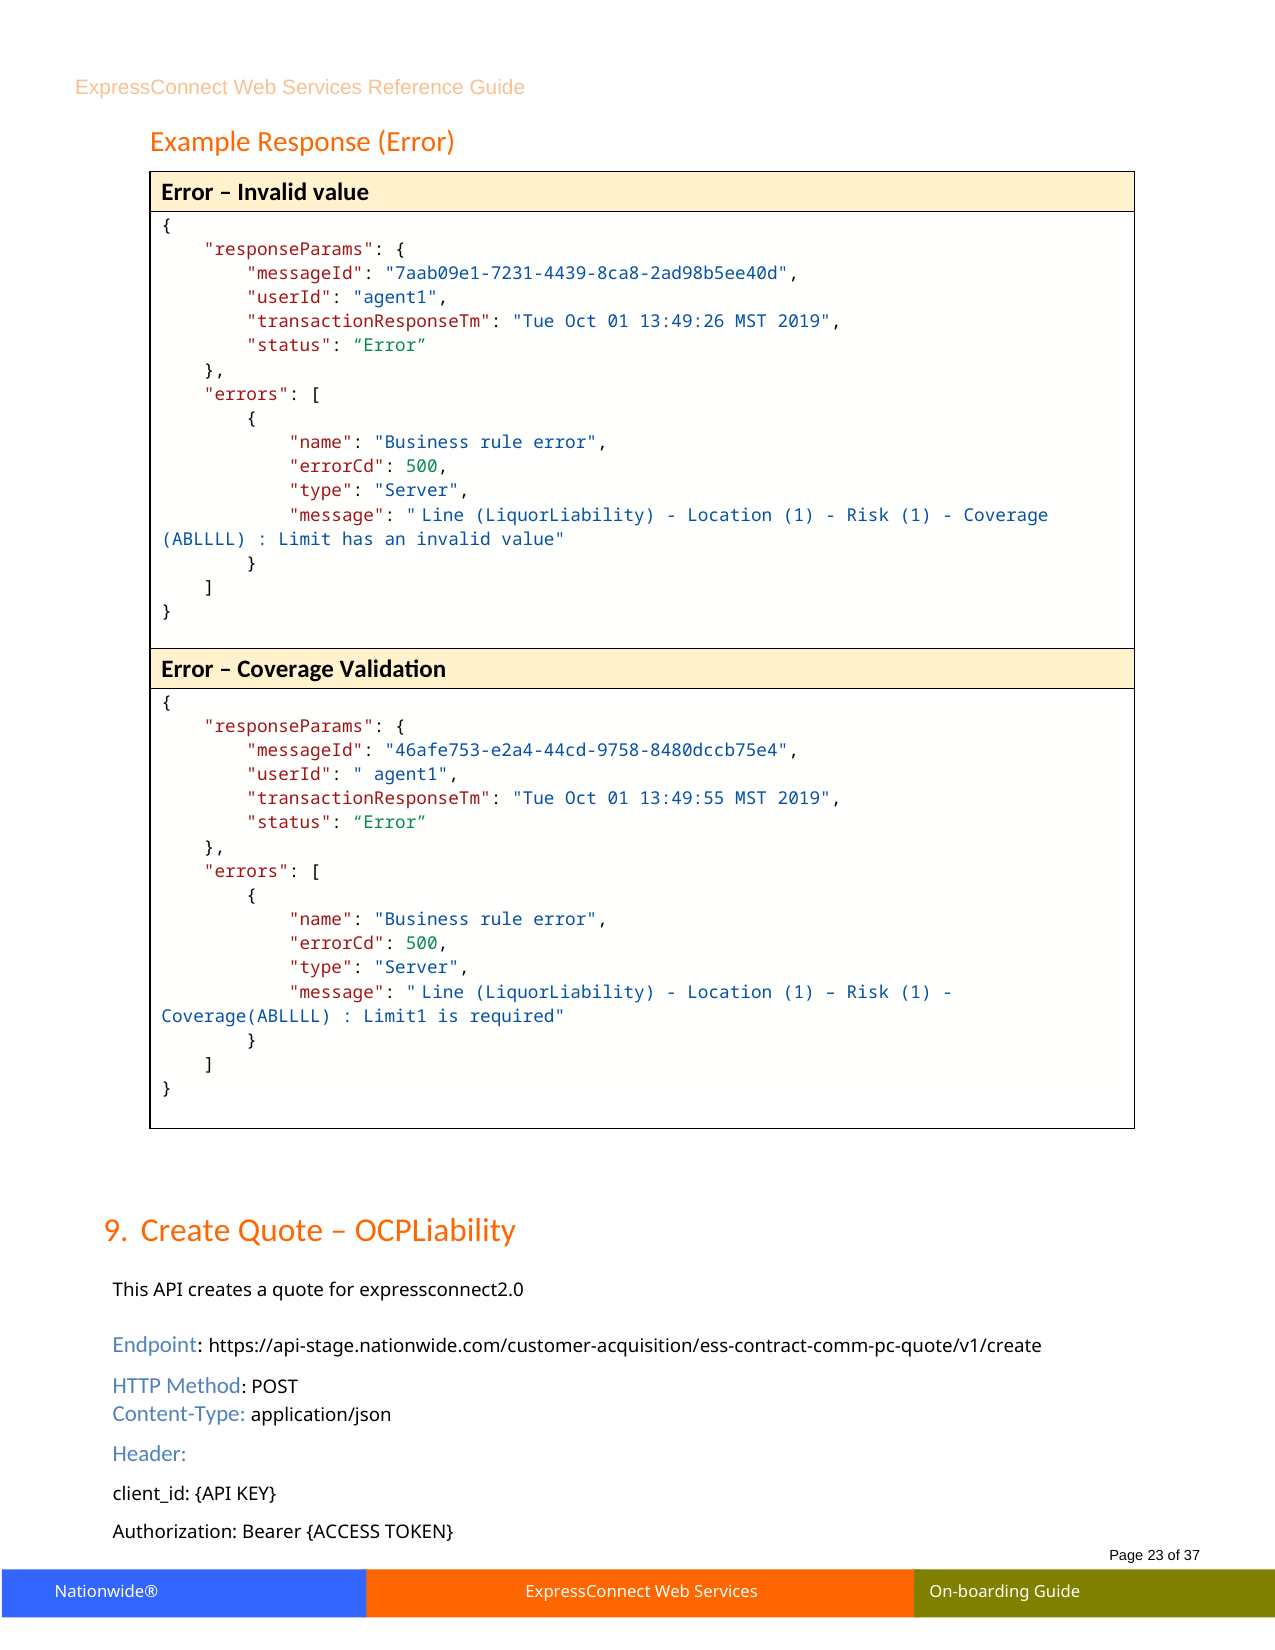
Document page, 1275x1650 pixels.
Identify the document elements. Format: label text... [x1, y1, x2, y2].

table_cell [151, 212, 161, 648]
text Create Quote – OCPLiability [103, 1209, 1200, 1250]
table_cell Error – Coverage Validation [151, 649, 1134, 688]
table_header Error – Invalid value [151, 172, 1134, 211]
table_cell { "responseParams": { "messageId": "46afe753-e2a4-44cd-9758-8480dccb75e4", "userId": " agent1", "transactionResponseTm": "Tue Oct 01 13:49:55 MST 2019", "status": “Error” }, "errors": [ { "name": "Business rule error", "errorCd": 500, "type": "Server", "message": " Line (LiquorLiability) - Location (1) – Risk (1) - Coverage(ABLLLL) : Limit1 is required" } ] } [151, 689, 1134, 1128]
text Header: [112, 1439, 1200, 1467]
subtitle Example Response (Error) [150, 123, 1200, 158]
text Content-Type: application/json [112, 1399, 1200, 1427]
text HTTP Method: POST [112, 1371, 1200, 1399]
text This API creates a quote for expressconnect2.0 [112, 1277, 1200, 1302]
text Endpoint: https://api-stage.nationwide.com/customer-acquisition/ess-contract-comm-pc-quote/v1/create [112, 1330, 1200, 1358]
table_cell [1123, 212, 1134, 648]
text client_id: {API KEY} [112, 1480, 1200, 1505]
text Authorization: Bearer {ACCESS TOKEN} [112, 1518, 1200, 1543]
